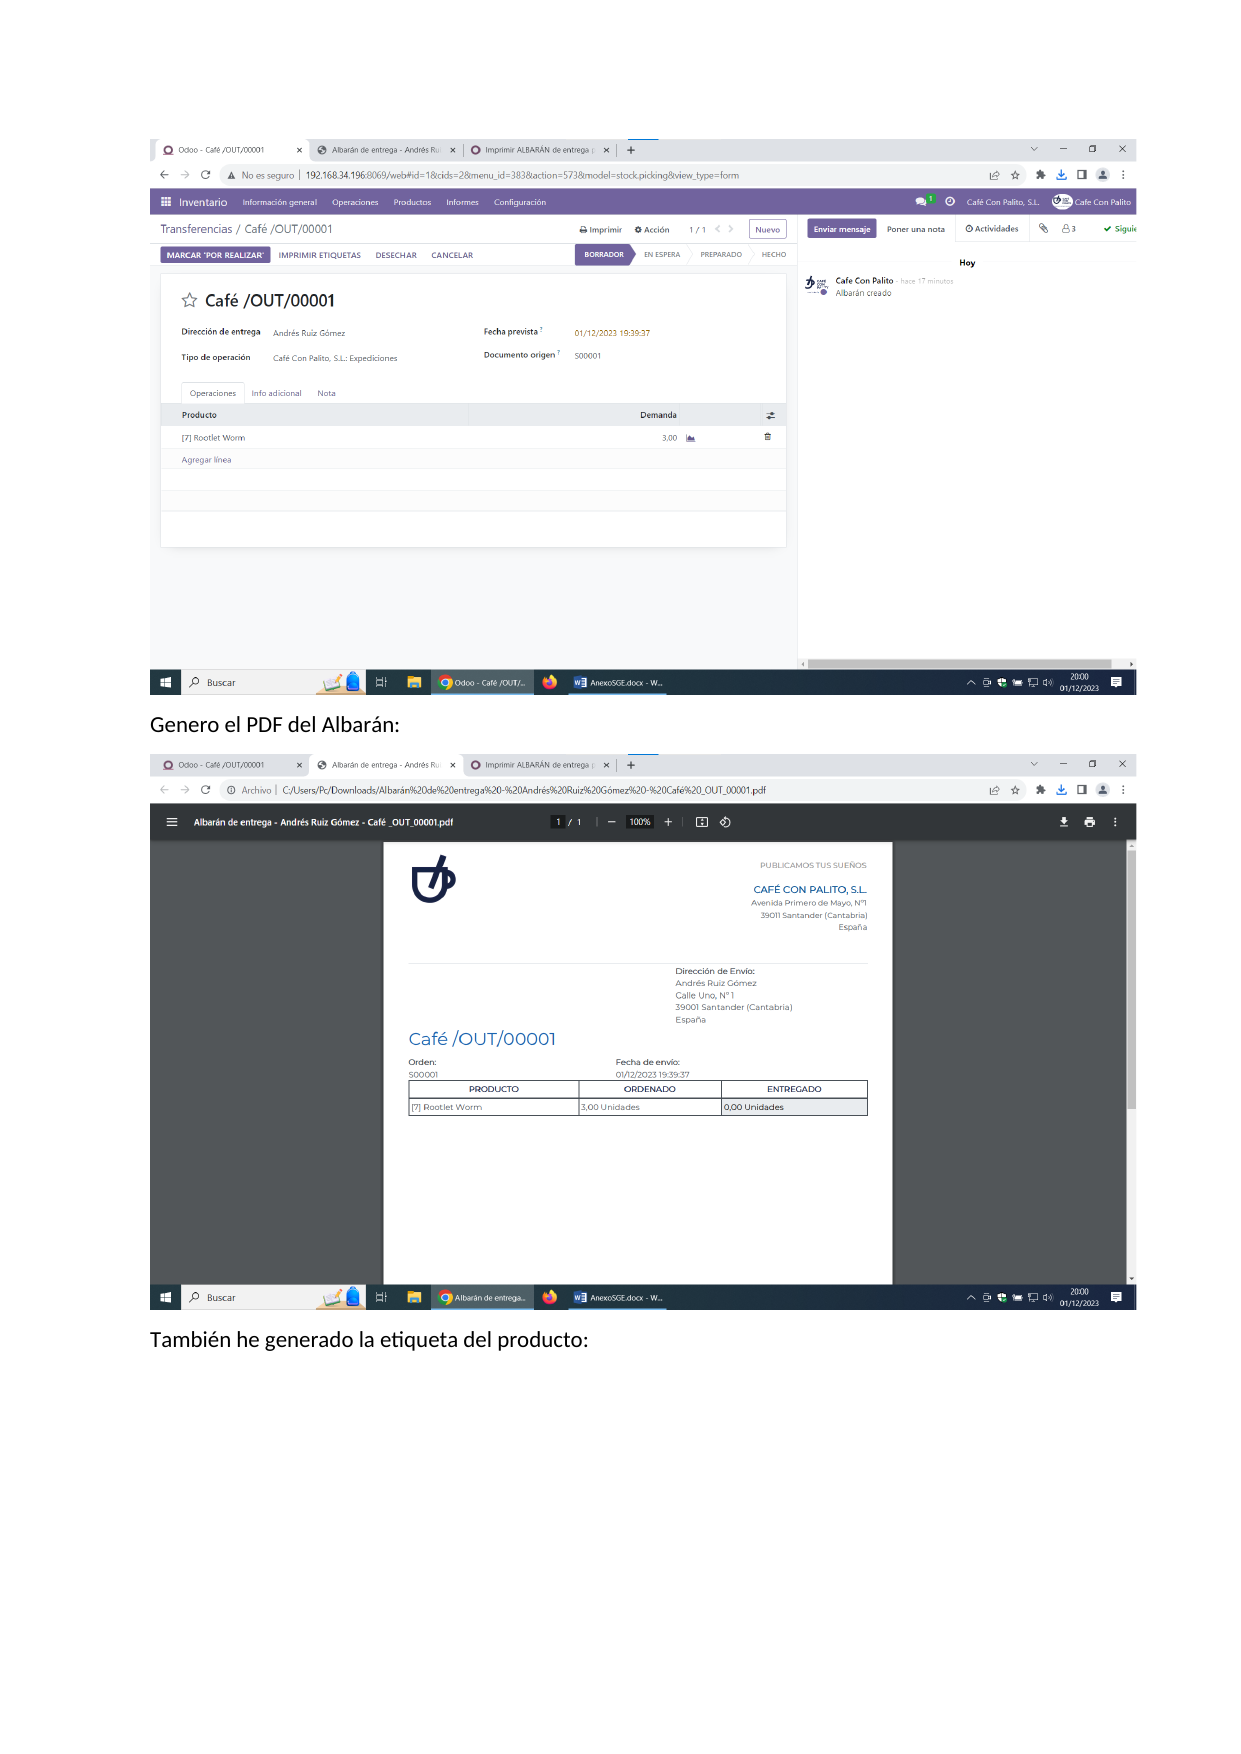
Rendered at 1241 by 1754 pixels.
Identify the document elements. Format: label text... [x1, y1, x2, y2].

picture [150, 139, 1137, 695]
picture [150, 754, 1137, 1310]
text Genero el PDF del Albarán: [150, 711, 1114, 738]
text También he generado la etiqueta del producto: [150, 1326, 1114, 1353]
